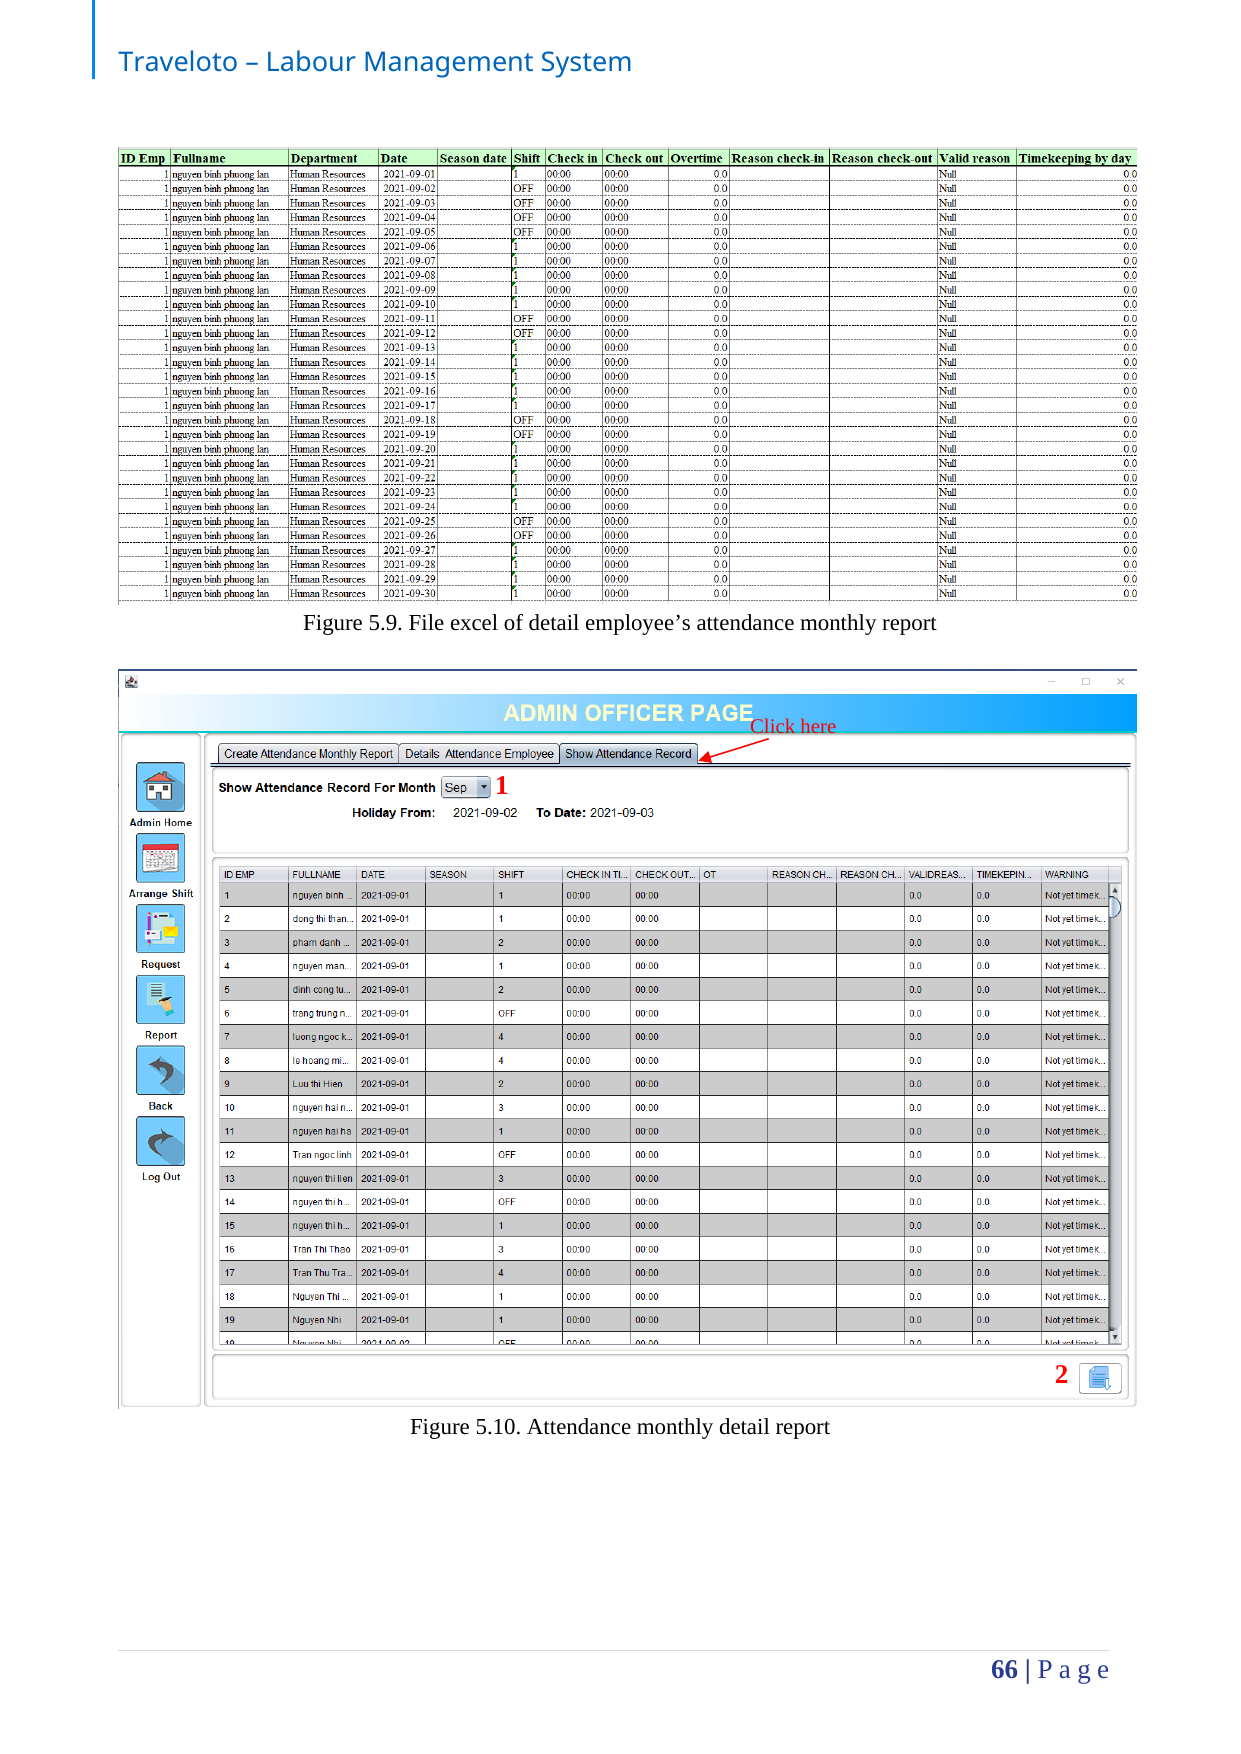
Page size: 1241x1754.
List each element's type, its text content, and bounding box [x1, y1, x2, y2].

picture [118, 669, 1137, 1409]
text Figure 5.10. Attendance monthly detail report [118, 1413, 1122, 1440]
picture [118, 147, 1137, 605]
text Figure 5.9. File excel of detail employee’s attendance monthly report [118, 609, 1122, 635]
